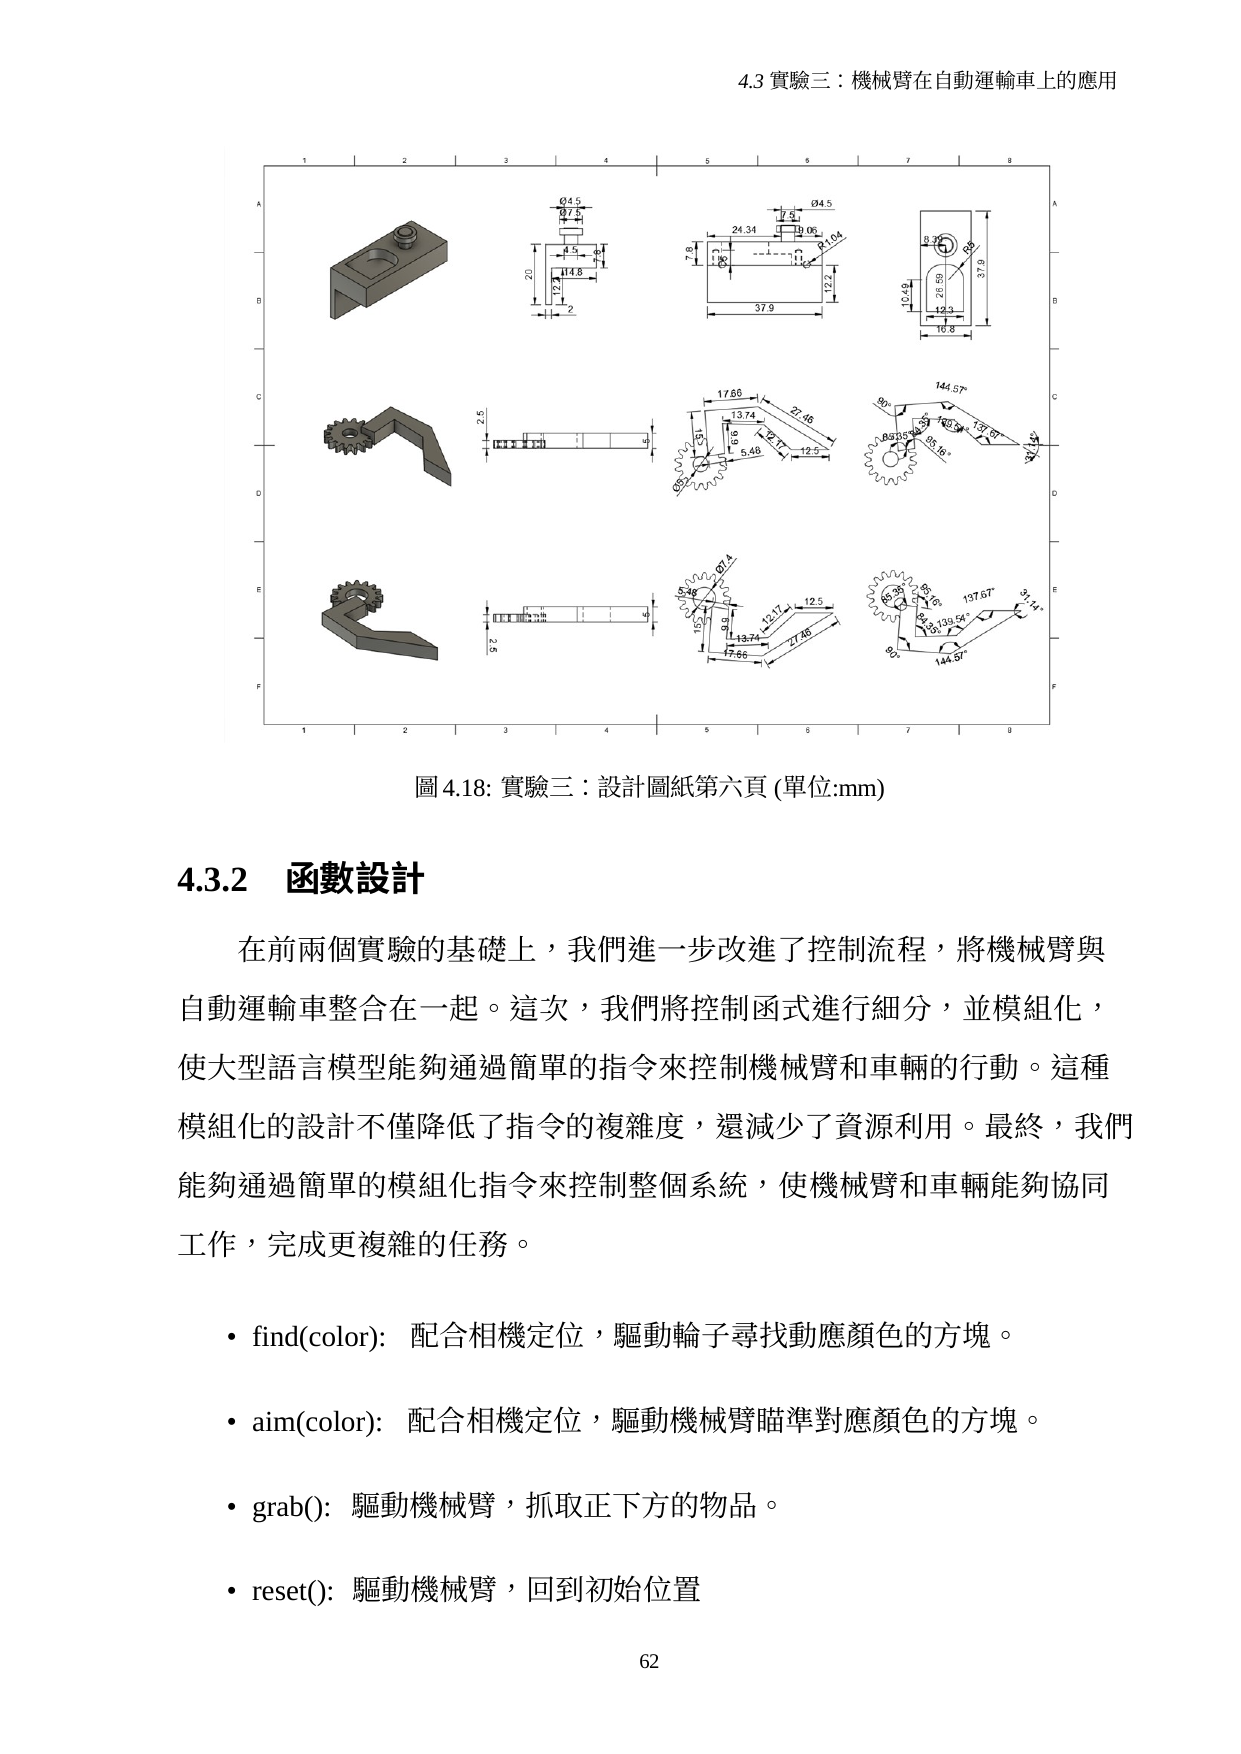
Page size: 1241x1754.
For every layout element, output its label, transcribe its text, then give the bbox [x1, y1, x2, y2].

text 圖 4.18: 實驗三：設計圖紙第六頁 (單位:mm) [101, 768, 1198, 804]
list reset(): 驅動機械臂，回到初始位置 [226, 1567, 1198, 1609]
list aim(color): 配合相機定位，驅動機械臂瞄準對應顏色的方塊。 [226, 1398, 1198, 1439]
picture [224, 146, 1060, 743]
text 在前兩個實驗的基礎上，我們進一步改進了控制流程，將機械臂與自動運輸車整合在一起。這次，我們將控制函式進行細分，並模組化，使大型語言模型能夠通過簡單的指令來控制機械臂和車輛的行動。這種模組化的設計不僅降低了指令的複雜度，還減少了資源利用。最終，我們能夠通過簡單的模組化指令來控制整個系統，使機械臂和車輛能夠協同工作，完成更複雜的任務。 [177, 927, 1135, 1263]
subtitle 函數設計 [177, 850, 1198, 901]
list grab(): 驅動機械臂，抓取正下方的物品。 [226, 1482, 1198, 1524]
list find(color): 配合相機定位，驅動輪子尋找動應顏色的方塊。 [226, 1313, 1198, 1355]
